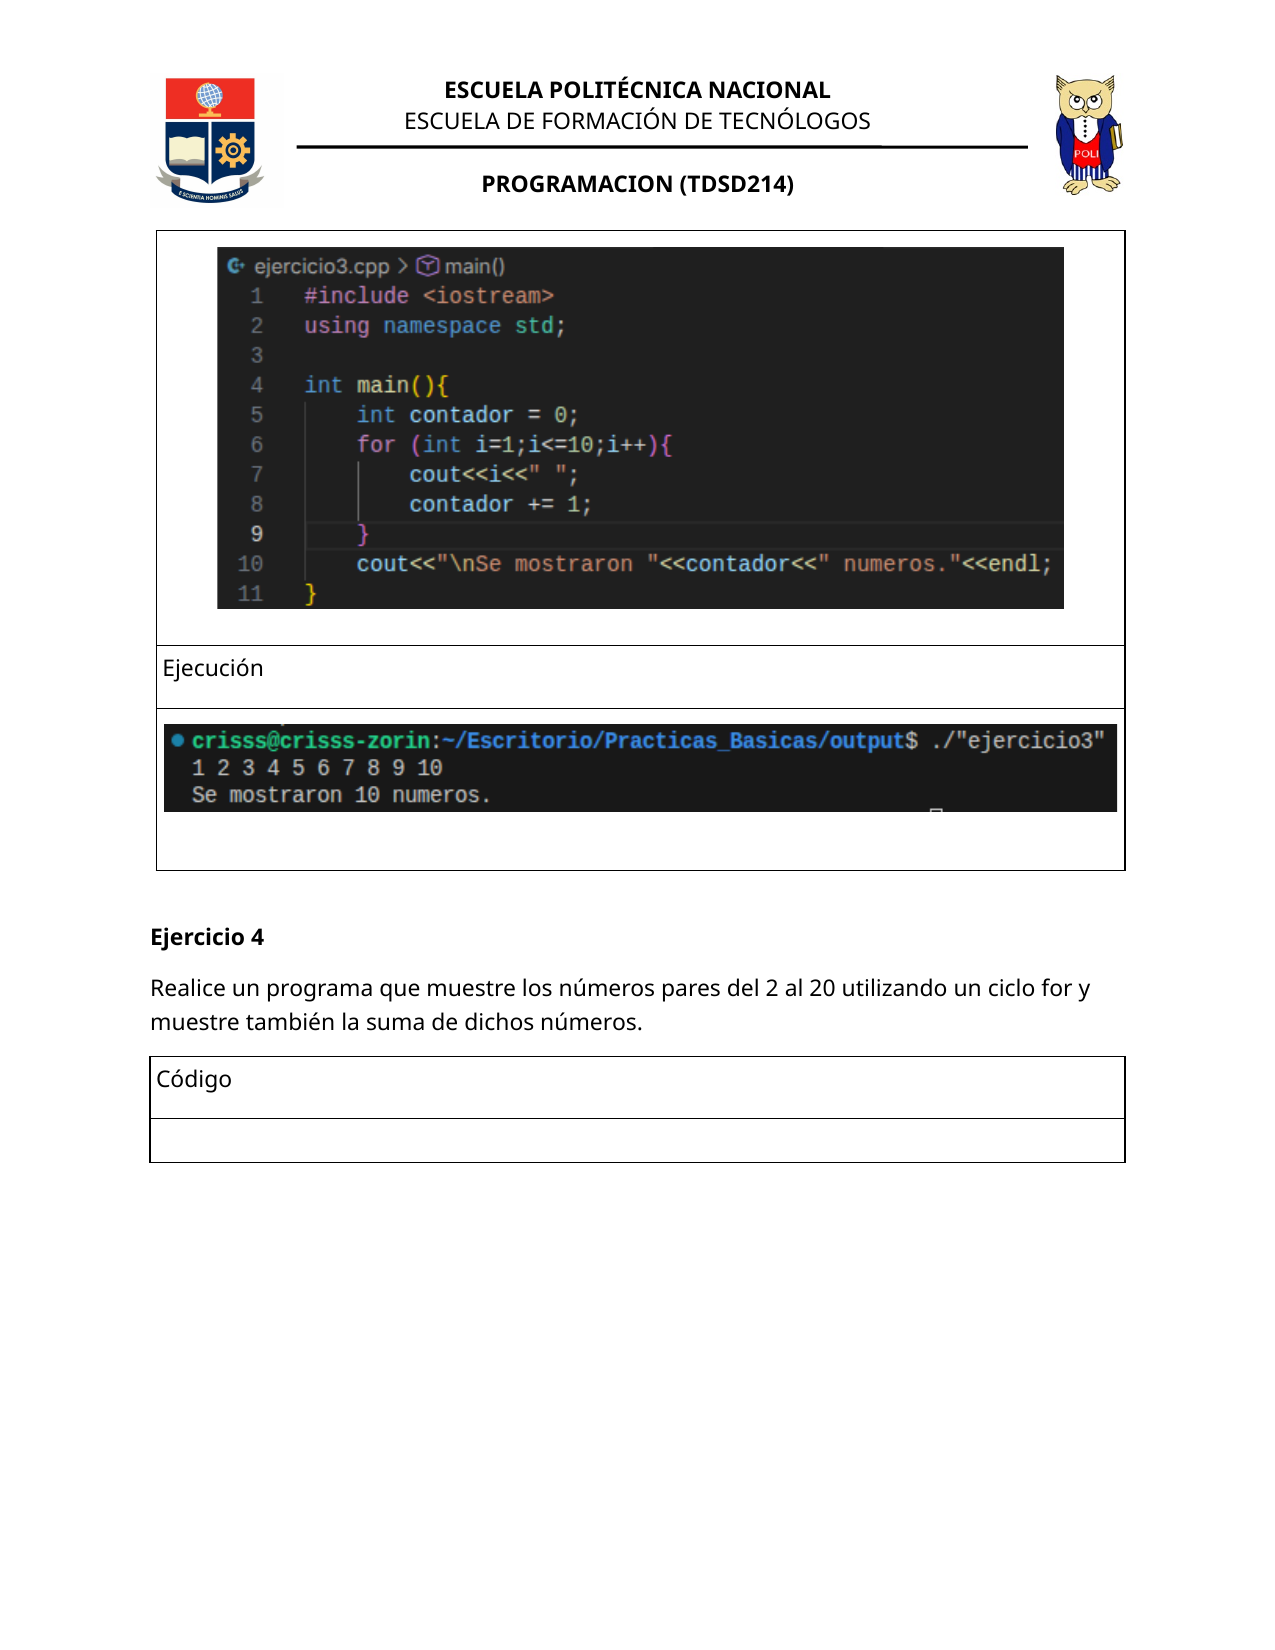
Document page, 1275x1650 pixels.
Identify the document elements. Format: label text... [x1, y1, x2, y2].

text Ejercicio 4 [150, 921, 1125, 952]
text Realice un programa que muestre los números pares del 2 al 20 utilizando un ciclo for y muestre también la suma de dichos números. [150, 972, 1125, 1037]
table_cell [157, 709, 1124, 870]
picture [1054, 73, 1124, 196]
table_cell [157, 231, 1124, 645]
picture [217, 247, 1064, 609]
picture [164, 724, 1118, 812]
table_cell Ejecución [157, 646, 1124, 708]
table_cell [151, 1119, 1124, 1162]
picture [149, 73, 284, 208]
table_header Código [151, 1057, 1124, 1118]
